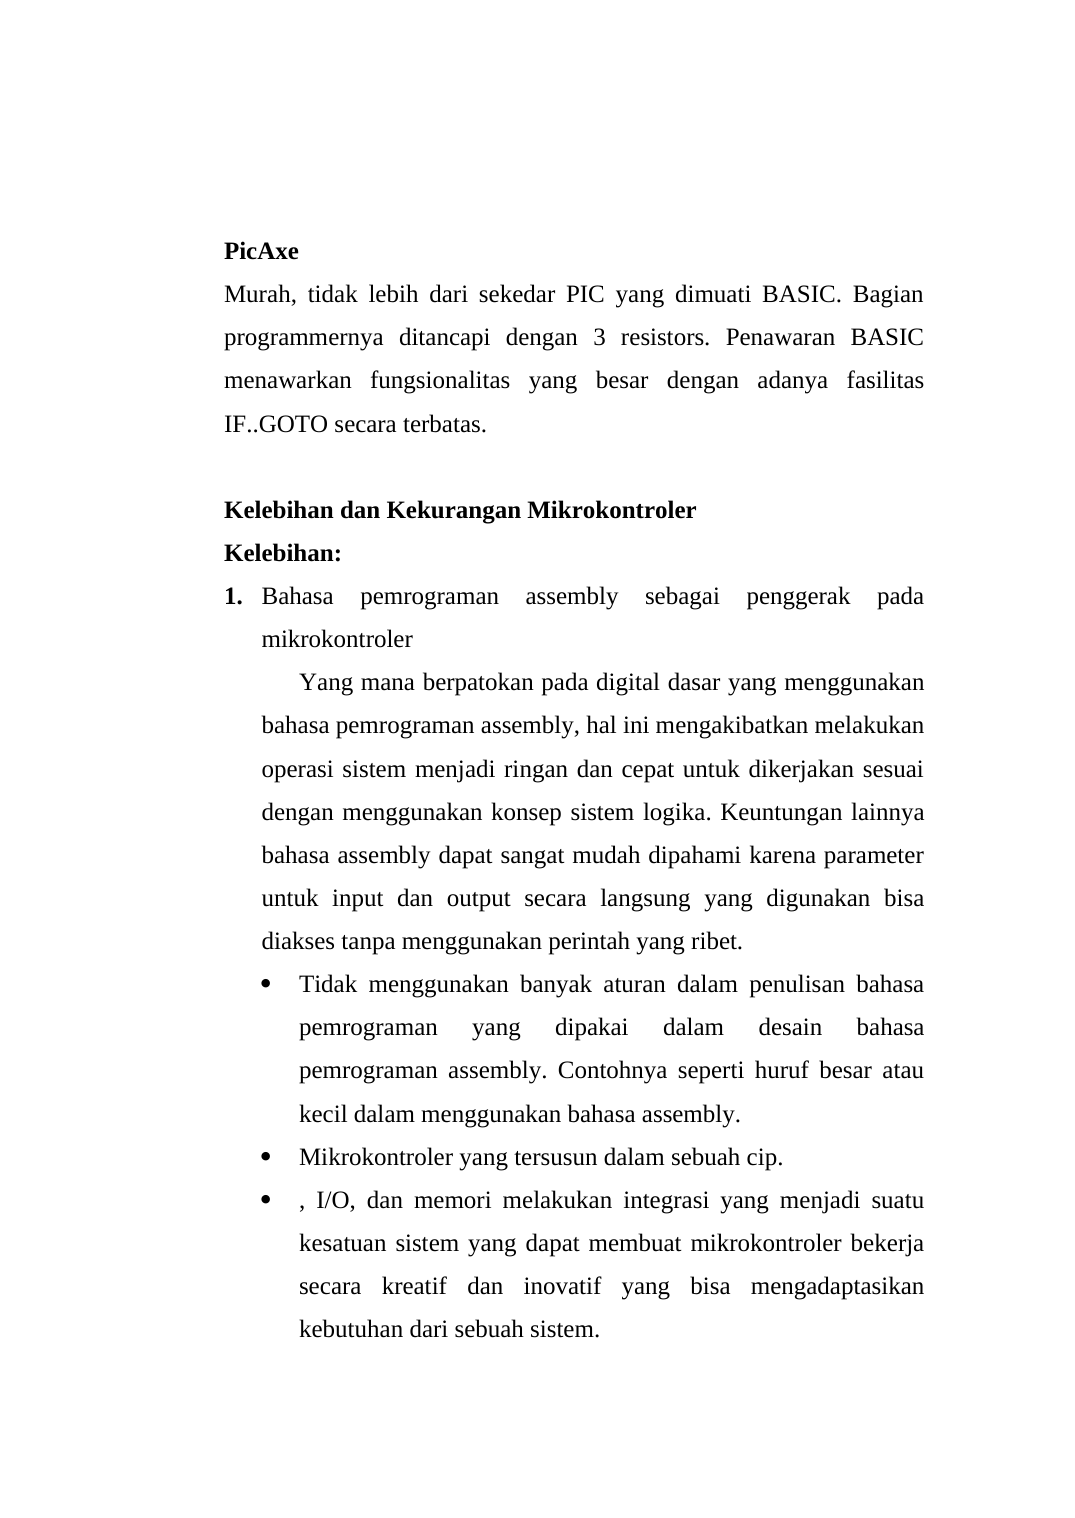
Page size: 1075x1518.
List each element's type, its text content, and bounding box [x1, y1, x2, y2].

text Yang mana berpatokan pada digital dasar yang menggunakan bahasa pemrograman assembly, hal ini mengakibatkan melakukan operasi sistem menjadi ringan dan cepat untuk dikerjakan sesuai dengan menggunakan konsep sistem logika. Keuntungan lainnya bahasa assembly dapat sangat mudah dipahami karena parameter untuk input dan output secara langsung yang digunakan bisa diakses tanpa menggunakan perintah yang ribet. [261, 667, 925, 955]
list Mikrokontroler yang tersusun dalam sebuah cip. [261, 1142, 925, 1171]
list Bahasa pemrograman assembly sebagai penggerak pada mikrokontroler [224, 581, 925, 653]
list , I/O, dan memori melakukan integrasi yang menjadi suatu kesatuan sistem yang dapat membuat mikrokontroler bekerja secara kreatif dan inovatif yang bisa mengadaptasikan kebutuhan dari sebuah sistem. [261, 1185, 925, 1343]
text PicAxe [150, 236, 925, 265]
text Kelebihan: [224, 538, 925, 567]
text Kelebihan dan Kekurangan Mikrokontroler [224, 495, 925, 524]
list Tidak menggunakan banyak aturan dalam penulisan bahasa pemrograman yang dipakai dalam desain bahasa pemrograman assembly. Contohnya seperti huruf besar atau kecil dalam menggunakan bahasa assembly. [261, 969, 925, 1127]
text Murah, tidak lebih dari sekedar PIC yang dimuati BASIC. Bagian programmernya ditancapi dengan 3 resistors. Penawaran BASIC menawarkan fungsionalitas yang besar dengan adanya fasilitas IF..GOTO secara terbatas. [224, 279, 925, 437]
